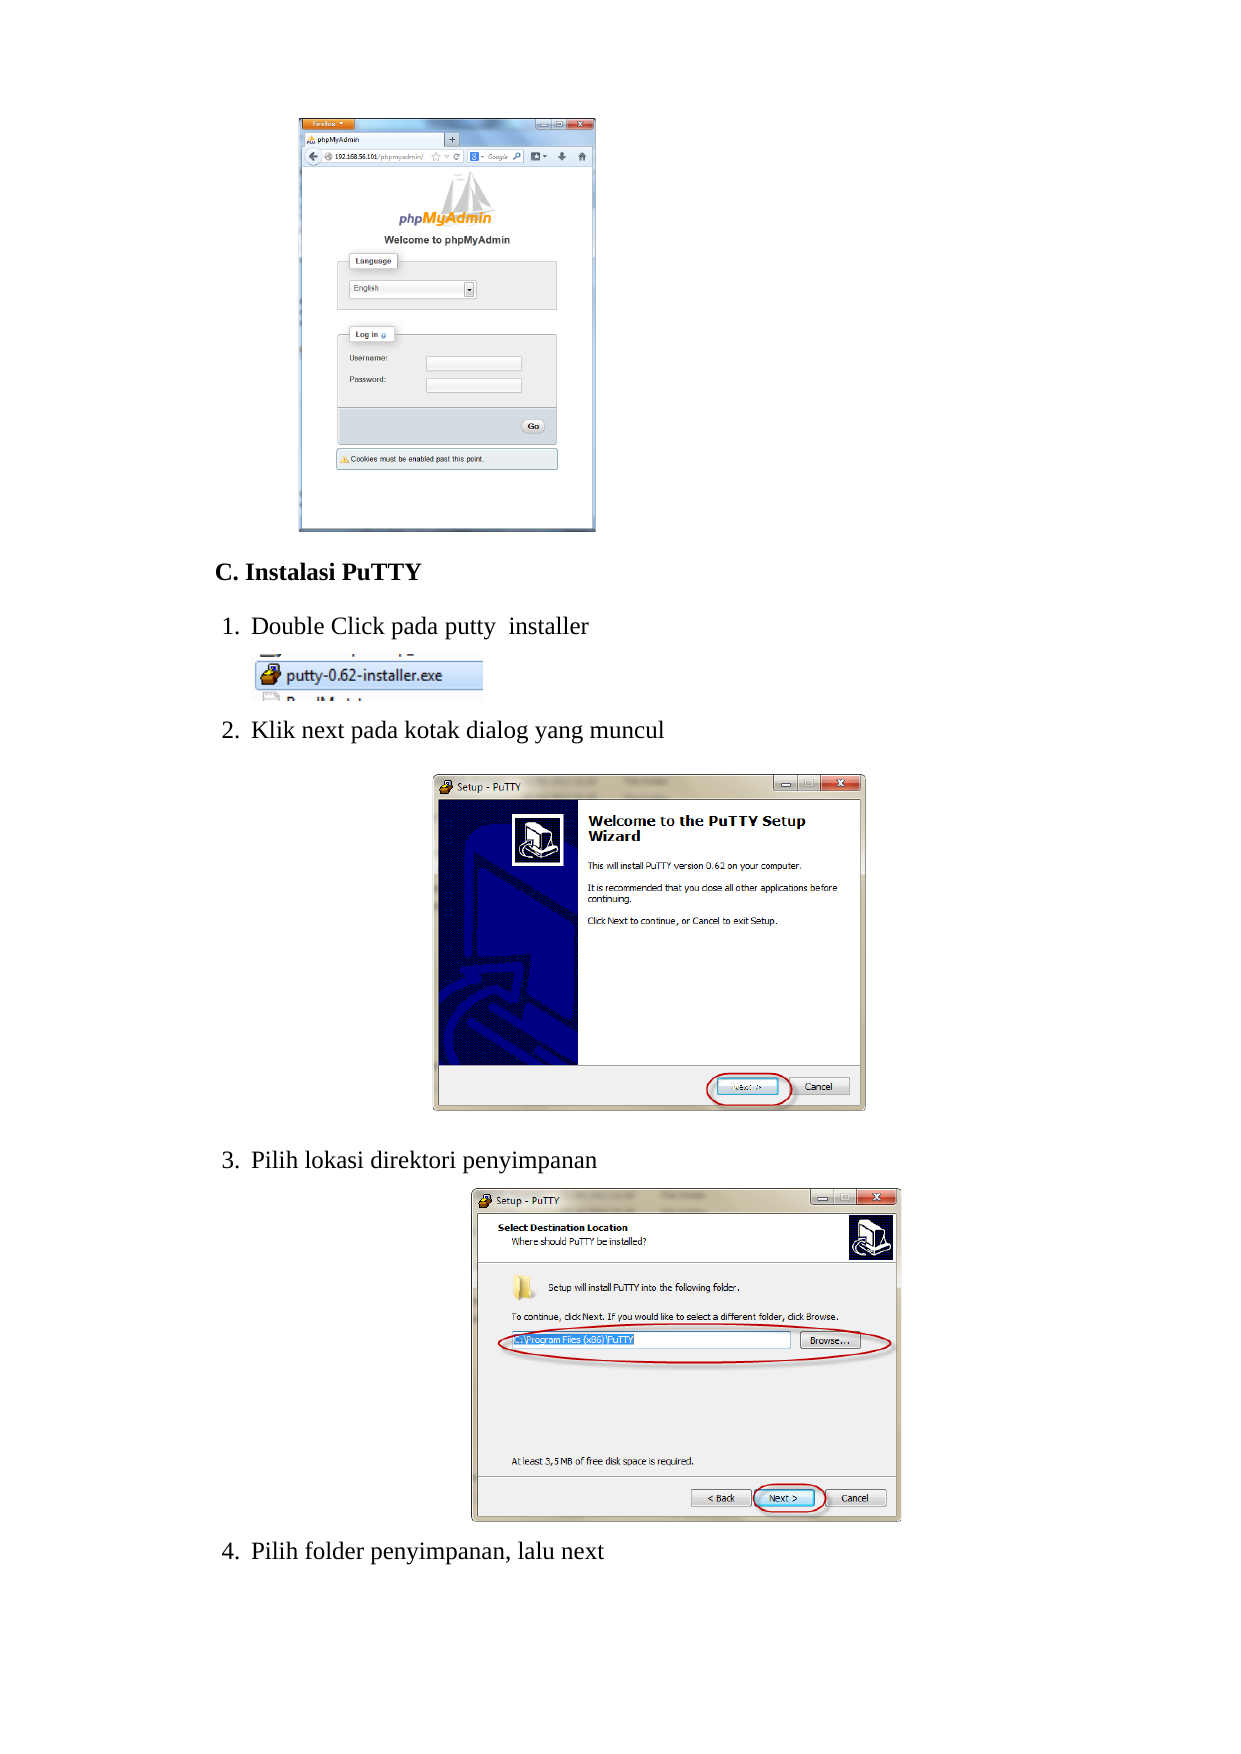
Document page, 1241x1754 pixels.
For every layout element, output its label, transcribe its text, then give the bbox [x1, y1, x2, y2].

picture [432, 774, 866, 1111]
list Klik next pada kotak dialog yang muncul [221, 715, 1122, 743]
list Pilih folder penyimpanan, lalu next [221, 1536, 1122, 1564]
list Pilih lokasi direktori penyimpanan [221, 1145, 1122, 1174]
picture [250, 654, 483, 701]
picture [471, 1188, 902, 1522]
list Double Click pada putty installer [221, 611, 1122, 640]
picture [298, 118, 596, 532]
text C. Instalasi PuTTY [214, 557, 1122, 586]
